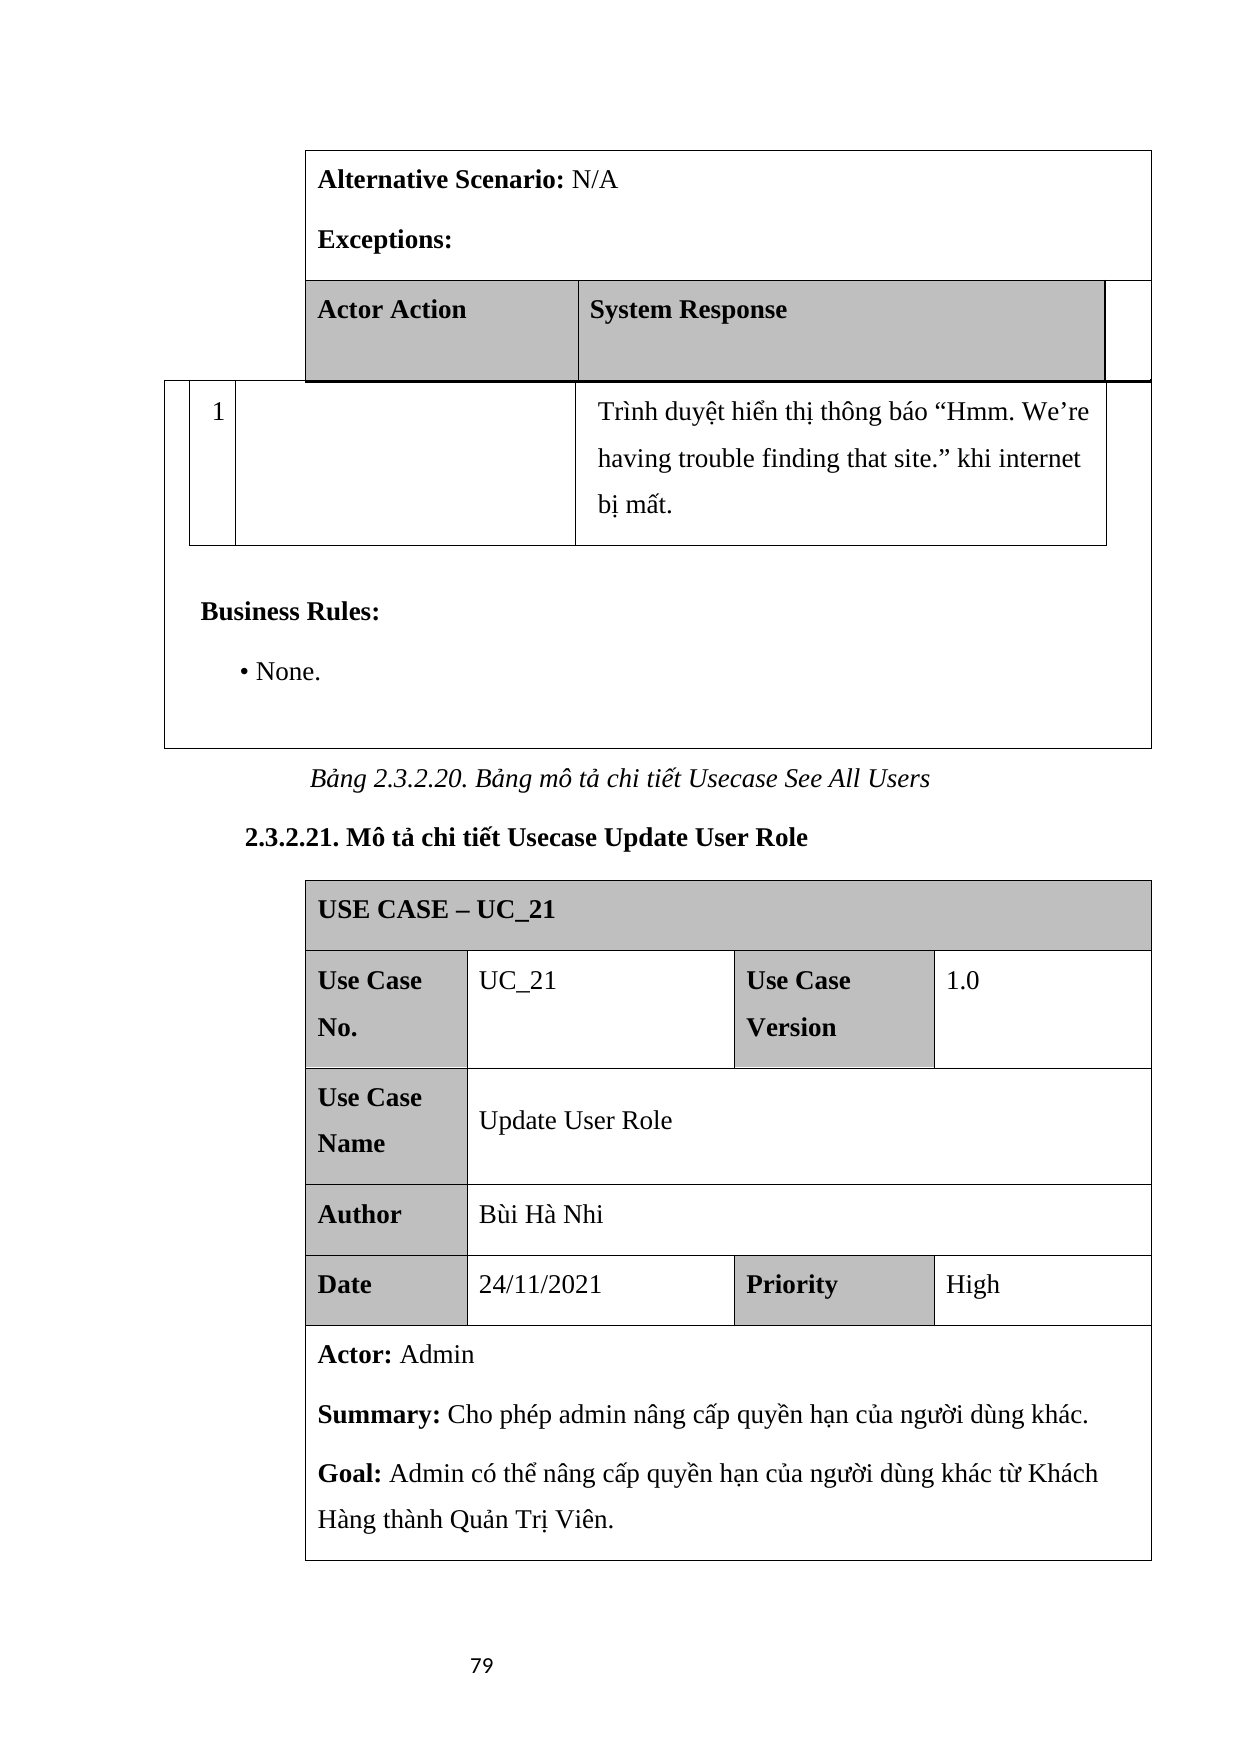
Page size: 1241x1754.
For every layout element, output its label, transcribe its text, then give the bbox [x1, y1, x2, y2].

table_cell Bùi Hà Nhi [468, 1185, 1151, 1255]
table_cell Actor Action [306, 281, 578, 380]
table_cell [1106, 281, 1151, 380]
table_header USE CASE – UC_21 [306, 881, 1151, 950]
table_cell [1106, 383, 1151, 748]
subtitle 2.3.2.21. Mô tả chi tiết Usecase Update User Role [187, 821, 1053, 852]
table_cell UC_21 [468, 951, 734, 1067]
table_cell 1.0 [935, 951, 1151, 1067]
table_cell [236, 381, 575, 545]
table_cell Trình duyệt hiển thị thông báo “Hmm. We’re having trouble finding that site.” khi internet bị mất. [576, 383, 1106, 545]
table_cell Business Rules: • None. [189, 546, 1106, 748]
table_cell Use Case Version [735, 951, 934, 1067]
text Bảng 2.3.2.20. Bảng mô tả chi tiết Usecase See All Users [187, 762, 1053, 793]
table_cell [165, 381, 189, 748]
table_cell High [935, 1256, 1151, 1325]
table_cell Date [306, 1256, 467, 1325]
table_cell Use Case Name [306, 1069, 467, 1184]
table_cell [306, 1326, 1151, 1560]
table_cell Priority [735, 1256, 934, 1325]
table_cell 24/11/2021 [468, 1256, 734, 1325]
table_cell Use Case No. [306, 951, 467, 1067]
table_cell Author [306, 1185, 467, 1255]
table_cell Update User Role [468, 1069, 1151, 1184]
table_cell 1 [190, 381, 235, 545]
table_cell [306, 151, 1151, 279]
table_cell System Response [579, 281, 1104, 380]
